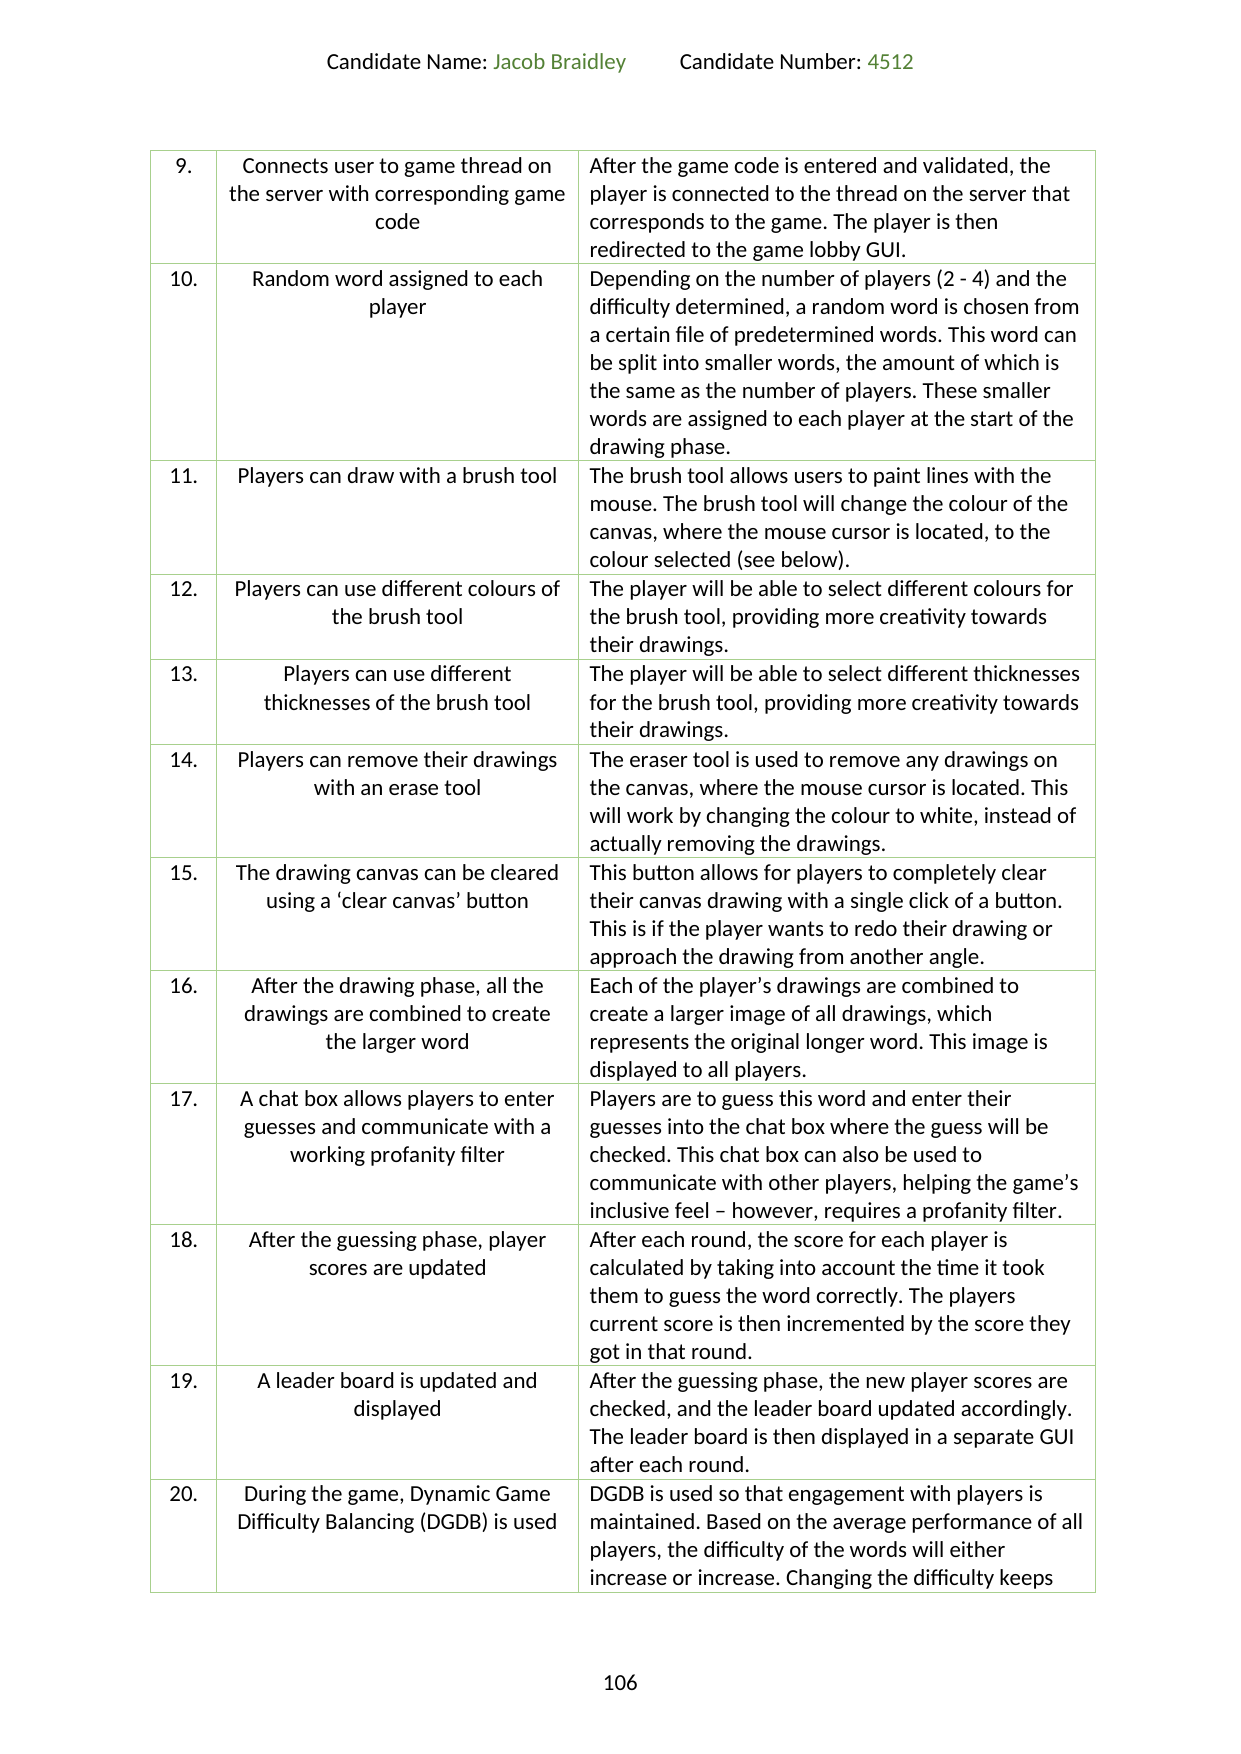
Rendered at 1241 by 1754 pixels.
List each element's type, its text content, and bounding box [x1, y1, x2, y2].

table_cell 12. [151, 575, 216, 658]
table_cell Players are to guess this word and enter their guesses into the chat box where the guess will be checked. This chat box can also be used to communicate with other players, helping the game’s inclusive feel – however, requires a profanity filter. [579, 1084, 1095, 1224]
table_cell 13. [151, 660, 216, 744]
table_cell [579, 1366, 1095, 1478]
table_cell After the game code is entered and validated, the player is connected to the thread on the server that corresponds to the game. The player is then redirected to the game lobby GUI. [579, 151, 1095, 263]
table_cell 16. [151, 971, 216, 1083]
table_cell After the guessing phase, player scores are updated [217, 1225, 578, 1365]
table_cell 18. [151, 1225, 216, 1365]
table_cell After the drawing phase, all the drawings are combined to create the larger word [217, 971, 578, 1083]
table_cell The brush tool allows users to paint lines with the mouse. The brush tool will change the colour of the canvas, where the mouse cursor is located, to the colour selected (see below). [579, 461, 1095, 573]
table_cell The player will be able to select different thicknesses for the brush tool, providing more creativity towards their drawings. [579, 660, 1095, 744]
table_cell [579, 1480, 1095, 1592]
table_cell 9. [151, 151, 216, 263]
table_cell 10. [151, 264, 216, 460]
table_cell Each of the player’s drawings are combined to create a larger image of all drawings, which represents the original longer word. This image is displayed to all players. [579, 971, 1095, 1083]
table_cell 17. [151, 1084, 216, 1224]
table_cell Random word assigned to each player [217, 264, 578, 460]
table_cell Players can use different colours of the brush tool [217, 575, 578, 658]
table_cell Players can use different thicknesses of the brush tool [217, 660, 578, 744]
table_cell The eraser tool is used to remove any drawings on the canvas, where the mouse cursor is located. This will work by changing the colour to white, instead of actually removing the drawings. [579, 745, 1095, 857]
table_cell A chat box allows players to enter guesses and communicate with a working profanity filter [217, 1084, 578, 1224]
table_cell Depending on the number of players (2 - 4) and the difficulty determined, a random word is chosen from a certain file of predetermined words. This word can be split into smaller words, the amount of which is the same as the number of players. These smaller words are assigned to each player at the start of the drawing phase. [579, 264, 1095, 460]
table_cell The player will be able to select different colours for the brush tool, providing more creativity towards their drawings. [579, 575, 1095, 658]
table_cell 11. [151, 461, 216, 573]
table_cell This button allows for players to completely clear their canvas drawing with a single click of a button. This is if the player wants to redo their drawing or approach the drawing from another angle. [579, 858, 1095, 970]
table_cell Players can draw with a brush tool [217, 461, 578, 573]
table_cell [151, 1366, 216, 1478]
table_cell Connects user to game thread on the server with corresponding game code [217, 151, 578, 263]
table_cell After each round, the score for each player is calculated by taking into account the time it took them to guess the word correctly. The players current score is then incremented by the score they got in that round. [579, 1225, 1095, 1365]
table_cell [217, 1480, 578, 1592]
table_cell 14. [151, 745, 216, 857]
table_cell The drawing canvas can be cleared using a ‘clear canvas’ button [217, 858, 578, 970]
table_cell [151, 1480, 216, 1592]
table_cell 15. [151, 858, 216, 970]
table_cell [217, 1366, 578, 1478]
table_cell Players can remove their drawings with an erase tool [217, 745, 578, 857]
